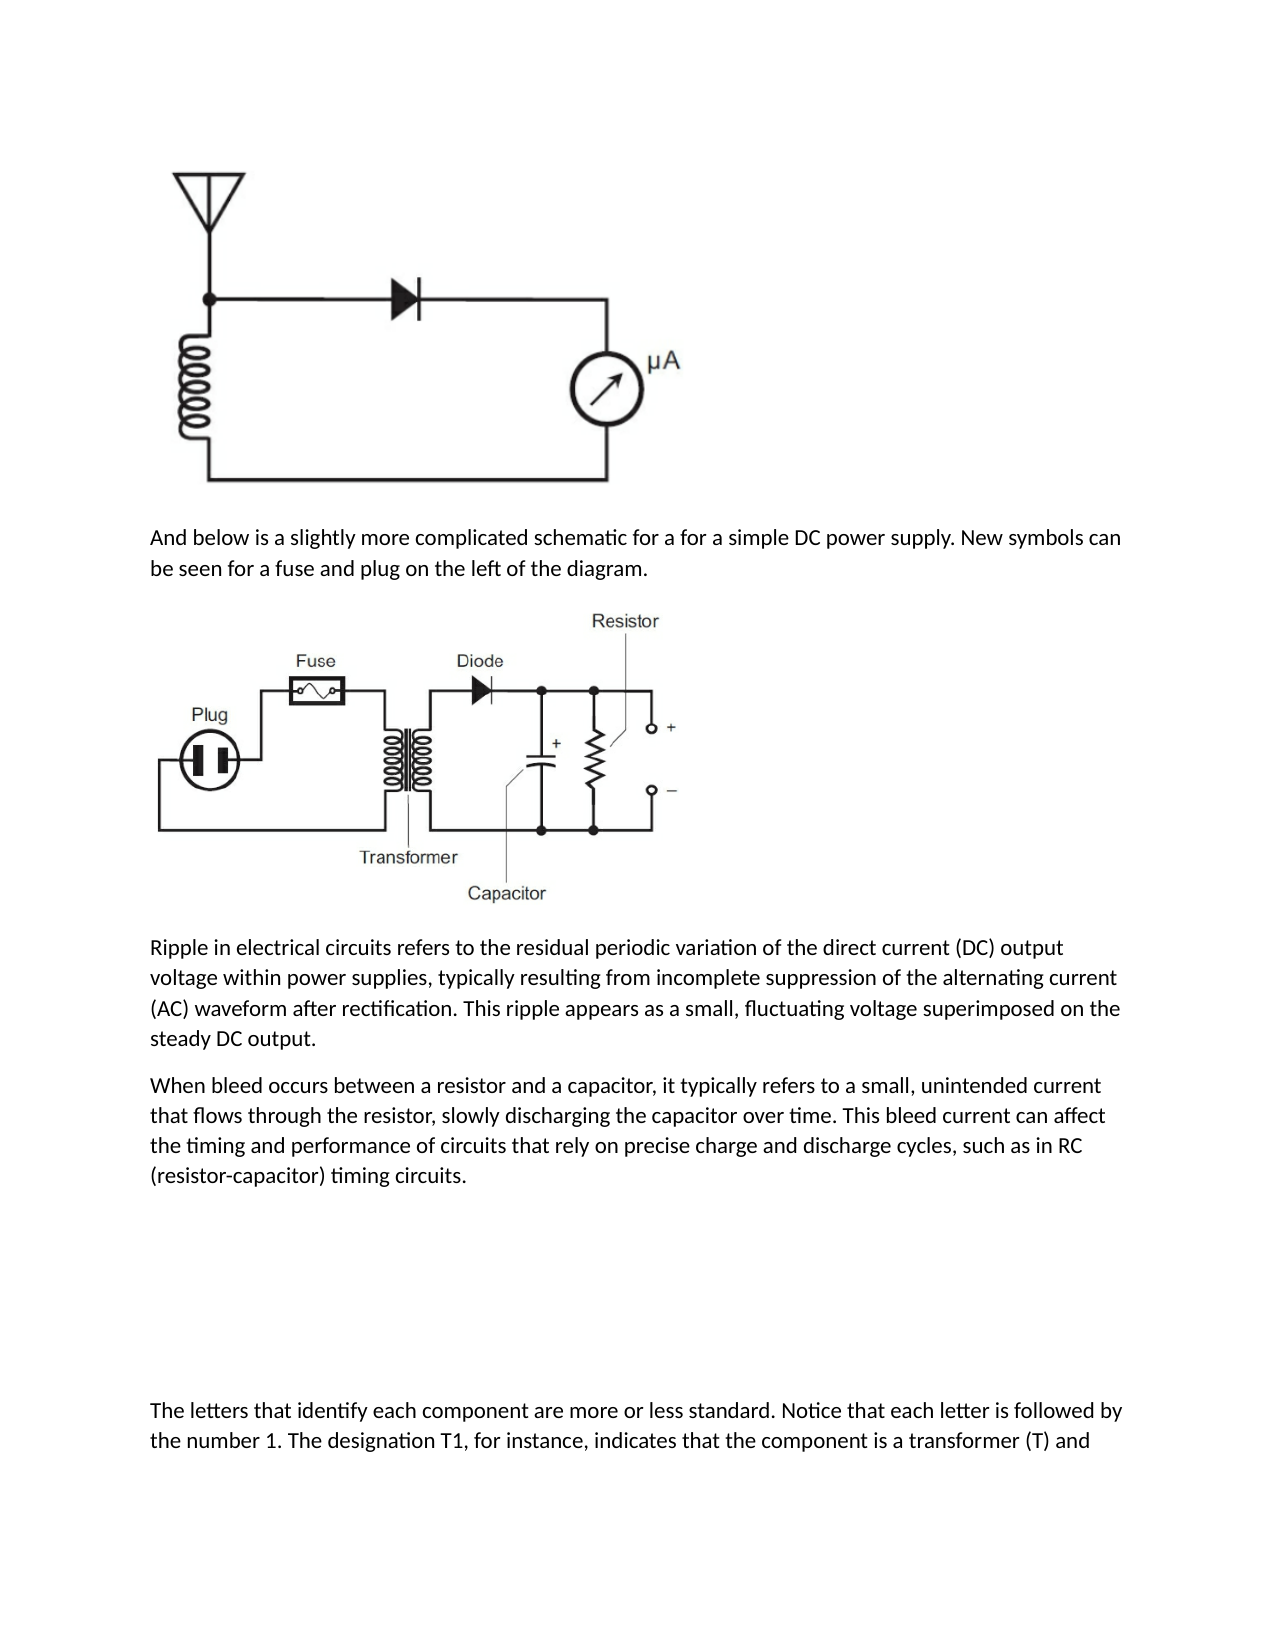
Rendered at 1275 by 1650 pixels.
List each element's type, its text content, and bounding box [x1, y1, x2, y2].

text And below is a slightly more complicated schematic for a for a simple DC power supply. New symbols can be seen for a fuse and plug on the left of the diagram. [150, 523, 1125, 582]
picture [150, 600, 699, 915]
picture [150, 150, 703, 505]
text Ripple in electrical circuits refers to the residual periodic variation of the direct current (DC) output voltage within power supplies, typically resulting from incomplete suppression of the alternating current (AC) waveform after rectification. This ripple appears as a small, fluctuating voltage superimposed on the steady DC output. [150, 933, 1125, 1052]
text When bleed occurs between a resistor and a capacitor, it typically refers to a small, unintended current that flows through the resistor, slowly discharging the capacitor over time. This bleed current can affect the timing and performance of circuits that rely on precise charge and discharge cycles, such as in RC (resistor-capacitor) timing circuits. [150, 1071, 1125, 1189]
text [150, 1396, 1125, 1454]
